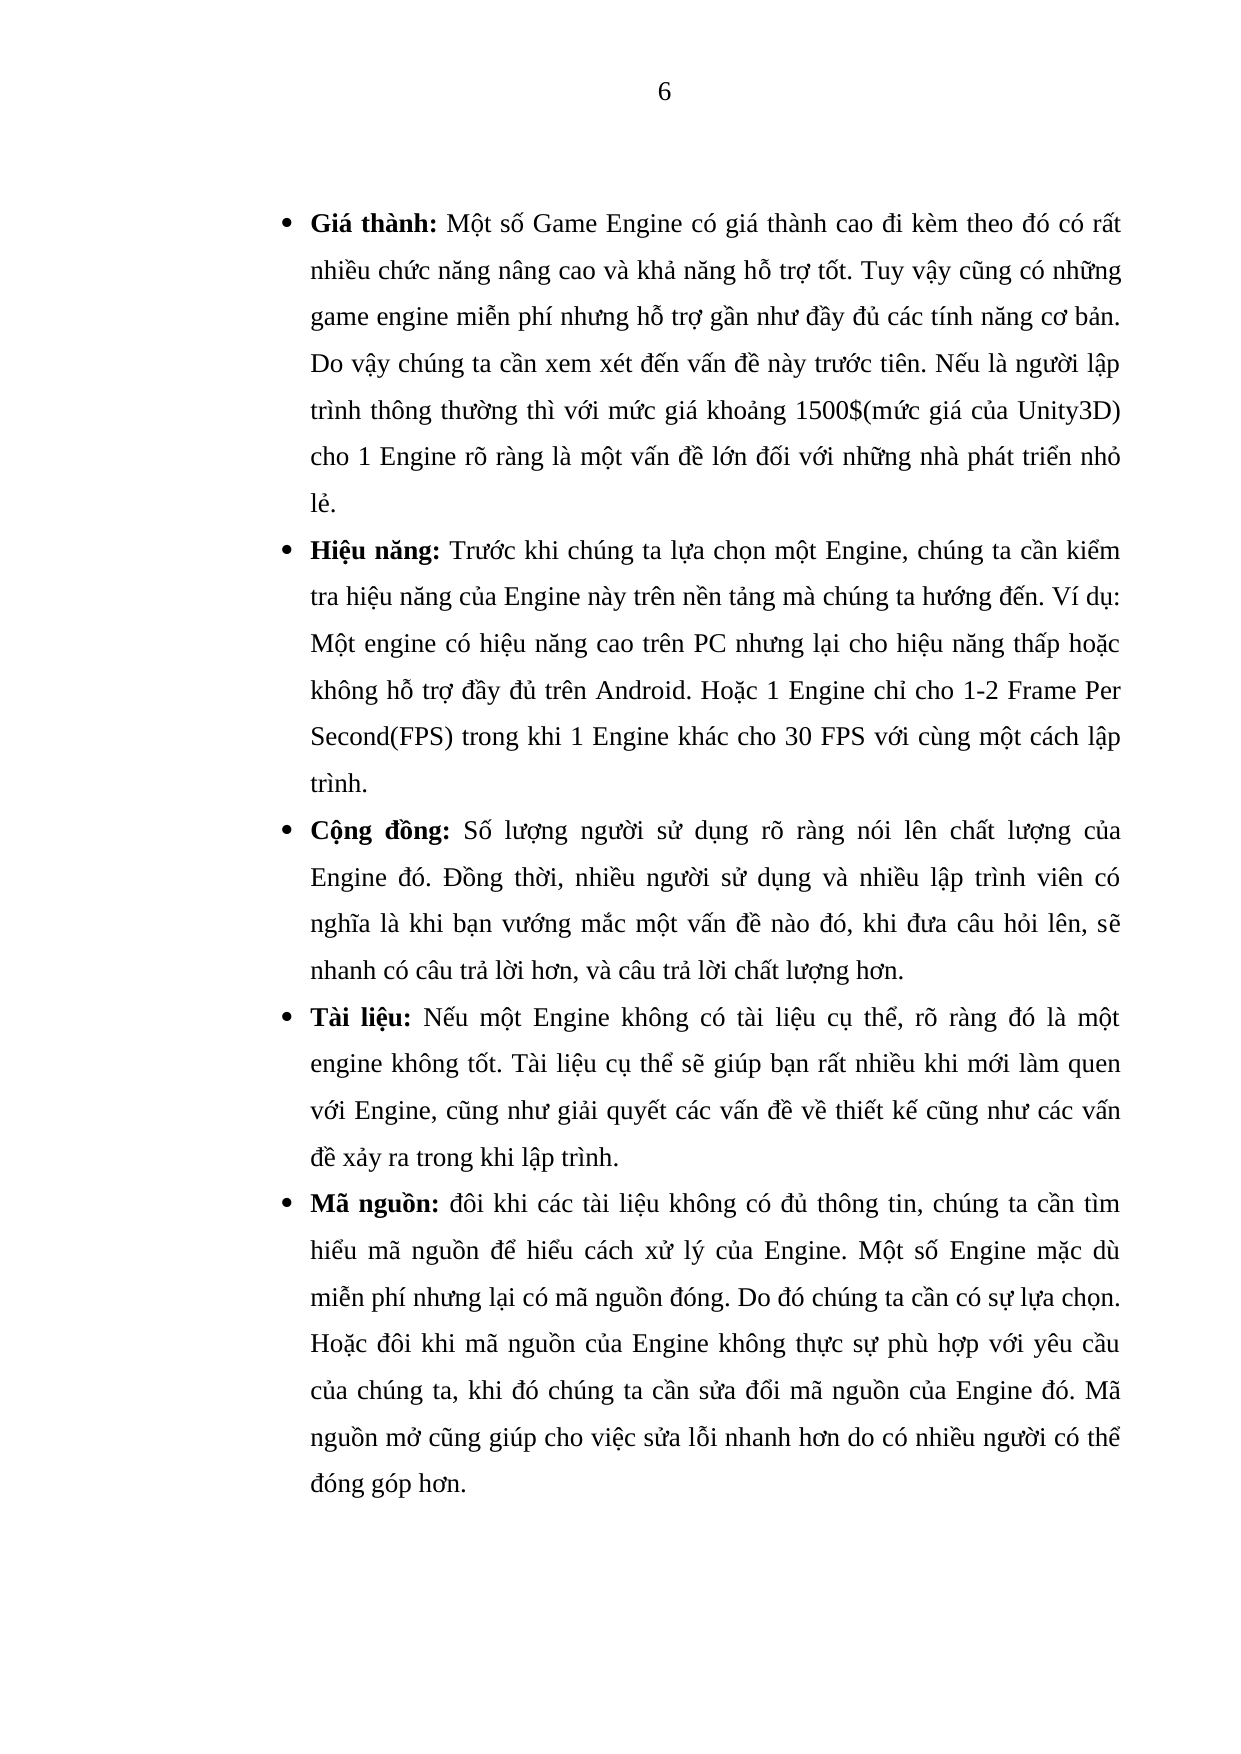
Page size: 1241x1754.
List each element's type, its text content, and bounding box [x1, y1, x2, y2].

list Mã nguồn: đôi khi các tài liệu không có đủ thông tin, chúng ta cần tìm hiểu mã nguồn để hiểu cách xử lý của Engine. Một số Engine mặc dù miễn phí nhưng lại có mã nguồn đóng. Do đó chúng ta cần có sự lựa chọn. Hoặc đôi khi mã nguồn của Engine không thực sự phù hợp với yêu cầu của chúng ta, khi đó chúng ta cần sửa đổi mã nguồn của Engine đó. Mã nguồn mở cũng giúp cho việc sửa lỗi nhanh hơn do có nhiều người có thể đóng góp hơn. [282, 1187, 1122, 1499]
list Cộng đồng: Số lượng người sử dụng rõ ràng nói lên chất lượng của Engine đó. Đồng thời, nhiều người sử dụng và nhiều lập trình viên có nghĩa là khi bạn vướng mắc một vấn đề nào đó, khi đưa câu hỏi lên, sẽ nhanh có câu trả lời hơn, và câu trả lời chất lượng hơn. [282, 814, 1122, 985]
list Tài liệu: Nếu một Engine không có tài liệu cụ thể, rõ ràng đó là một engine không tốt. Tài liệu cụ thể sẽ giúp bạn rất nhiều khi mới làm quen với Engine, cũng như giải quyết các vấn đề về thiết kế cũng như các vấn đề xảy ra trong khi lập trình. [282, 1001, 1122, 1172]
list Hiệu năng: Trước khi chúng ta lựa chọn một Engine, chúng ta cần kiểm tra hiệu năng của Engine này trên nền tảng mà chúng ta hướng đến. Ví dụ: Một engine có hiệu năng cao trên PC nhưng lại cho hiệu năng thấp hoặc không hỗ trợ đầy đủ trên Android. Hoặc 1 Engine chỉ cho 1-2 Frame Per Second(FPS) trong khi 1 Engine khác cho 30 FPS với cùng một cách lập trình. [282, 534, 1122, 798]
list Giá thành: Một số Game Engine có giá thành cao đi kèm theo đó có rất nhiều chức năng nâng cao và khả năng hỗ trợ tốt. Tuy vậy cũng có những game engine miễn phí nhưng hỗ trợ gần như đầy đủ các tính năng cơ bản. Do vậy chúng ta cần xem xét đến vấn đề này trước tiên. Nếu là người lập trình thông thường thì với mức giá khoảng 1500$(mức giá của Unity3D) cho 1 Engine rõ ràng là một vấn đề lớn đối với những nhà phát triển nhỏ lẻ. [282, 207, 1122, 518]
